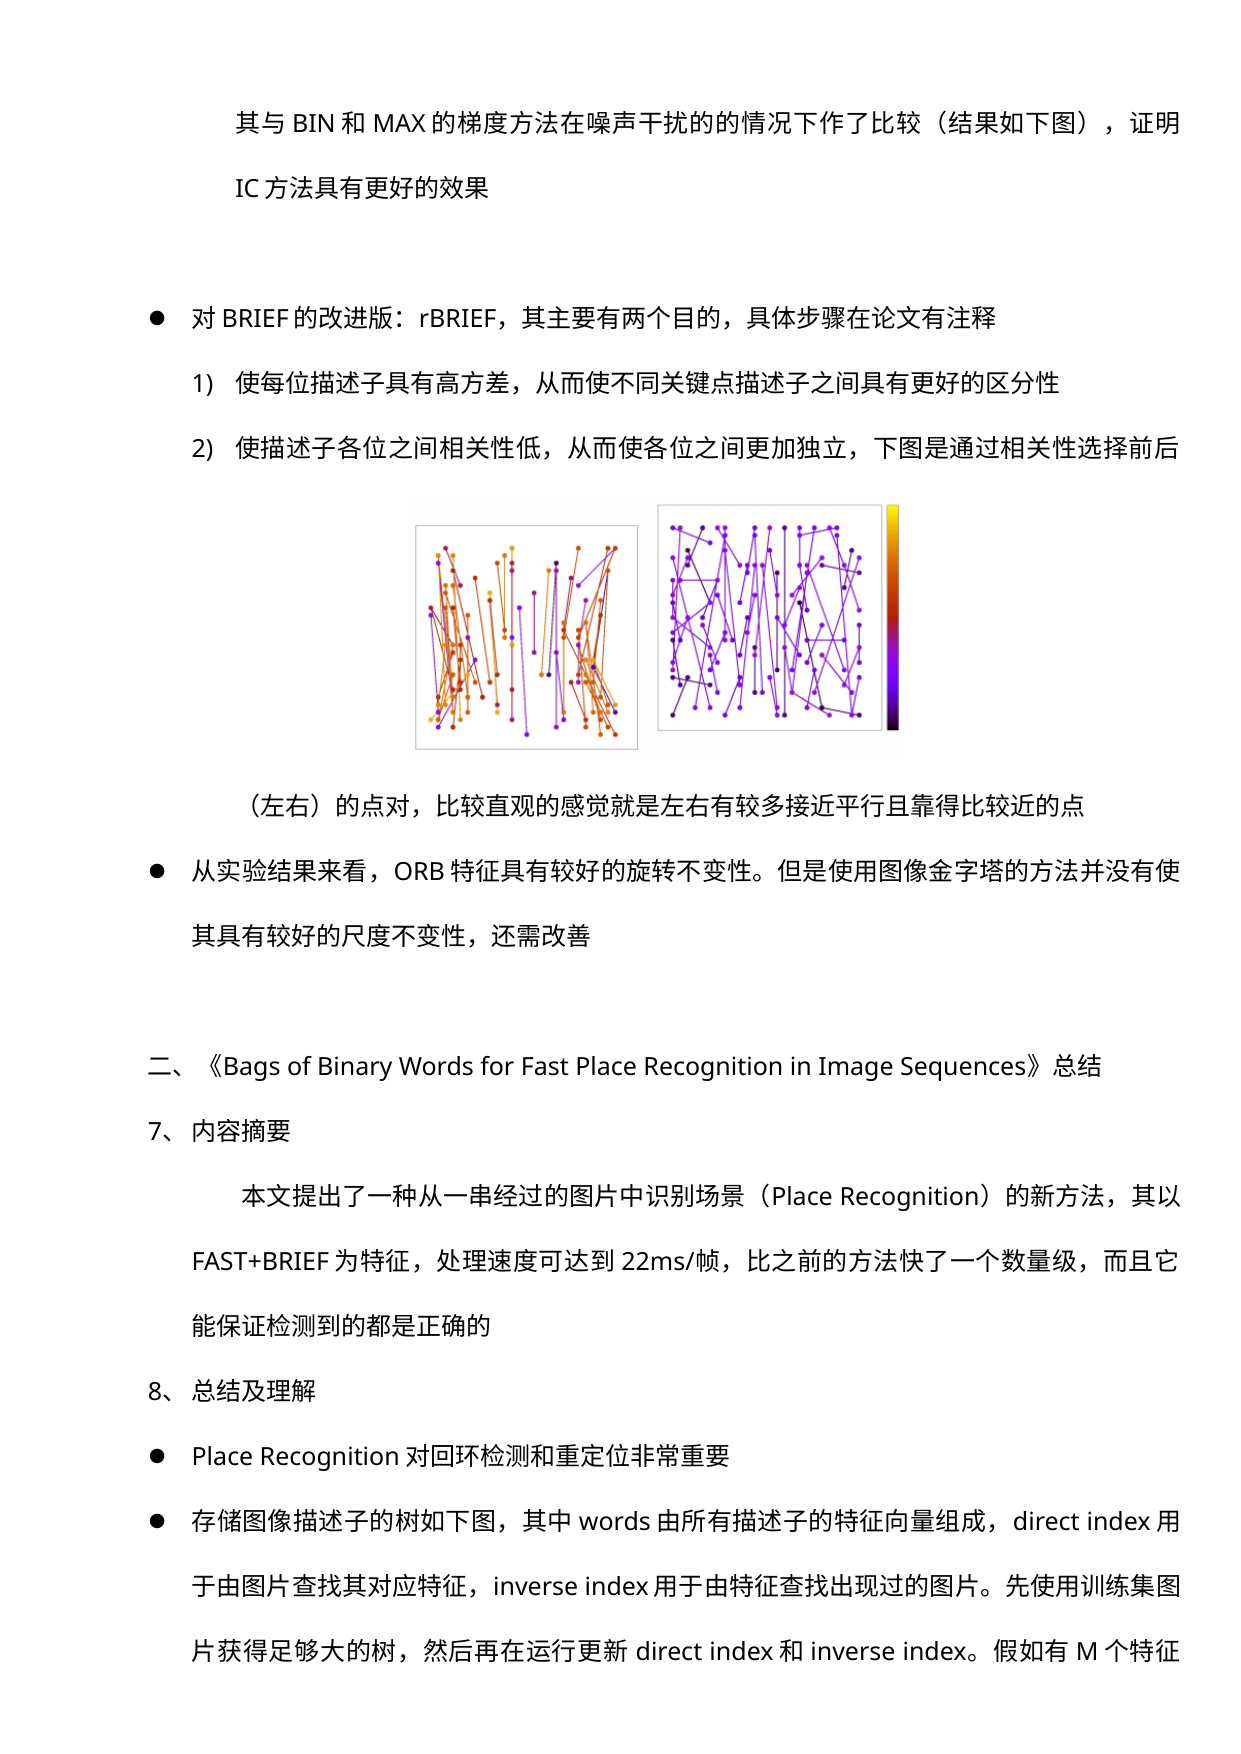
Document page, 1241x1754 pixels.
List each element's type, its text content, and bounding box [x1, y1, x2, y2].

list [148, 1487, 1181, 1682]
list 为了给定FAST角点的方向，本文使用intensit centrid（IC） [22]提出的方法，并将其与BIN和MAX的梯度方法在噪声干扰的的情况下作了比较（结果如下图），证明IC方法具有更好的效果 [191, 89, 1181, 219]
list 《Bags of Binary Words for Fast Place Recognition in Image Sequences》总结 [148, 1032, 1181, 1097]
list 从实验结果来看，ORB特征具有较好的旋转不变性。但是使用图像金字塔的方法并没有使其具有较好的尺度不变性，还需改善 [148, 837, 1181, 967]
list Place Recognition对回环检测和重定位非常重要 [148, 1422, 1181, 1487]
list 对BRIEF的改进版：rBRIEF，其主要有两个目的，具体步骤在论文有注释 [148, 284, 1181, 349]
list 内容摘要 [148, 1097, 1181, 1162]
list 总结及理解 [148, 1357, 1181, 1422]
list 使每位描述子具有高方差，从而使不同关键点描述子之间具有更好的区分性 [191, 349, 1181, 414]
list 本文提出了一种从一串经过的图片中识别场景（Place Recognition）的新方法，其以FAST+BRIEF为特征，处理速度可达到22ms/帧，比之前的方法快了一个数量级，而且它能保证检测到的都是正确的 [191, 1162, 1181, 1357]
picture [406, 493, 904, 756]
